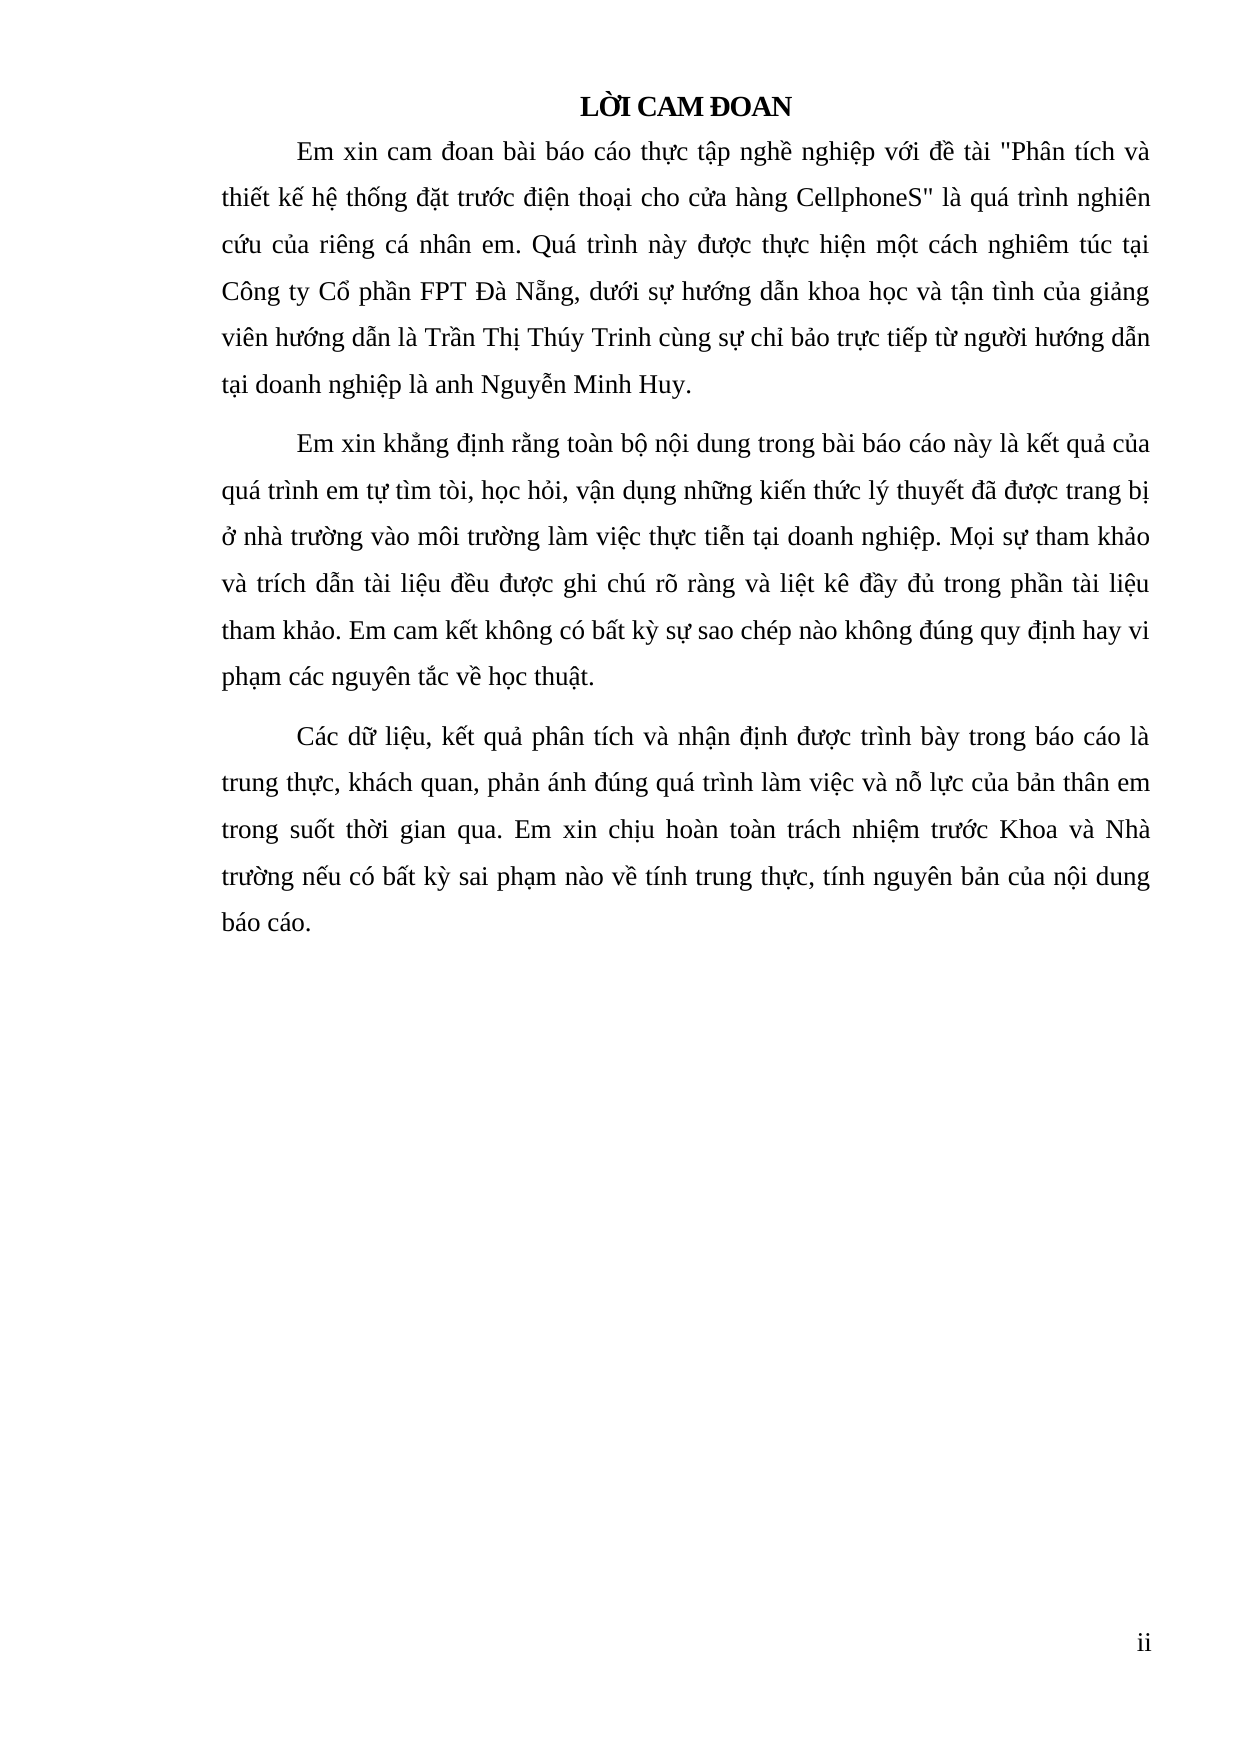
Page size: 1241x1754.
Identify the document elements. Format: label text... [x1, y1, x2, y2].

text Em xin cam đoan bài báo cáo thực tập nghề nghiệp với đề tài "Phân tích và thiết kế hệ thống đặt trước điện thoại cho cửa hàng CellphoneS" là quá trình nghiên cứu của riêng cá nhân em. Quá trình này được thực hiện một cách nghiêm túc tại Công ty Cổ phần FPT Đà Nẵng, dưới sự hướng dẫn khoa học và tận tình của giảng viên hướng dẫn là Trần Thị Thúy Trinh cùng sự chỉ bảo trực tiếp từ người hướng dẫn tại doanh nghiệp là anh Nguyễn Minh Huy. [221, 135, 1152, 399]
title LỜI CAM ĐOAN [221, 89, 1152, 122]
text Các dữ liệu, kết quả phân tích và nhận định được trình bày trong báo cáo là trung thực, khách quan, phản ánh đúng quá trình làm việc và nỗ lực của bản thân em trong suốt thời gian qua. Em xin chịu hoàn toàn trách nhiệm trước Khoa và Nhà trường nếu có bất kỳ sai phạm nào về tính trung thực, tính nguyên bản của nội dung báo cáo. [221, 720, 1152, 937]
text Em xin khẳng định rằng toàn bộ nội dung trong bài báo cáo này là kết quả của quá trình em tự tìm tòi, học hỏi, vận dụng những kiến thức lý thuyết đã được trang bị ở nhà trường vào môi trường làm việc thực tiễn tại doanh nghiệp. Mọi sự tham khảo và trích dẫn tài liệu đều được ghi chú rõ ràng và liệt kê đầy đủ trong phần tài liệu tham khảo. Em cam kết không có bất kỳ sự sao chép nào không đúng quy định hay vi phạm các nguyên tắc về học thuật. [221, 427, 1152, 692]
